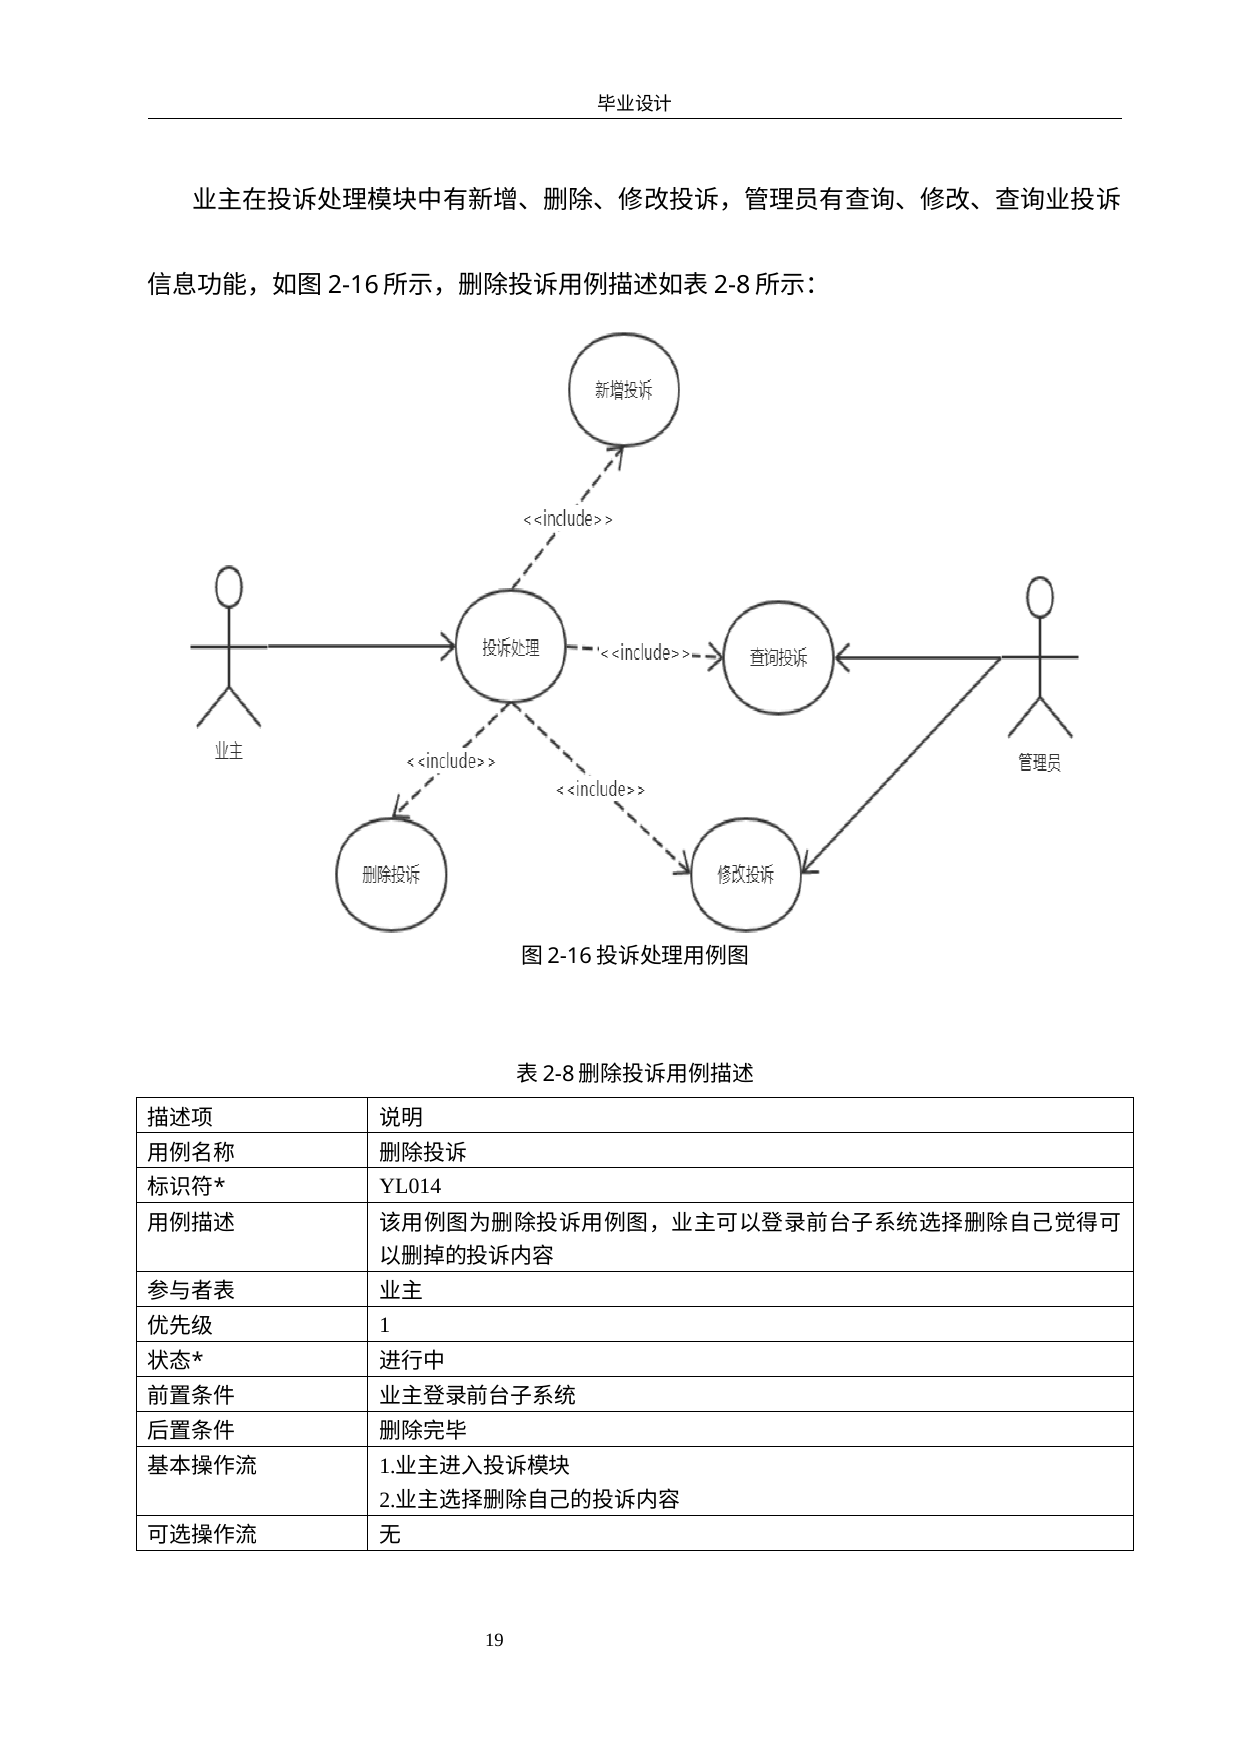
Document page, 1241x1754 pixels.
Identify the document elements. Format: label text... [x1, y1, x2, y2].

text 业主在投诉处理模块中有新增、删除、修改投诉，管理员有查询、修改、查询业投诉信息功能，如图2-16所示，删除投诉用例描述如表2-8所示： [148, 164, 1122, 317]
table_cell 业主 [368, 1272, 1133, 1306]
table_cell 可选操作流 [137, 1516, 367, 1550]
table_cell 优先级 [137, 1307, 367, 1341]
table_cell 删除投诉 [368, 1133, 1133, 1167]
text 图2-16投诉处理用例图 [148, 937, 1122, 971]
table_header 说明 [368, 1098, 1133, 1132]
table_cell 该用例图为删除投诉用例图，业主可以登录前台子系统选择删除自己觉得可以删掉的投诉内容 [368, 1203, 1133, 1271]
table_cell 无 [368, 1516, 1133, 1550]
text 表2-8删除投诉用例描述 [148, 1055, 1122, 1089]
table_cell 1 [368, 1307, 1133, 1341]
table_header 描述项 [137, 1098, 367, 1132]
table_cell 前置条件 [137, 1377, 367, 1411]
table_cell 状态* [137, 1342, 367, 1376]
table_cell 1.业主进入投诉模块 2.业主选择删除自己的投诉内容 [368, 1447, 1133, 1515]
table_cell 用例描述 [137, 1203, 367, 1271]
table_cell 业主登录前台子系统 [368, 1377, 1133, 1411]
picture [163, 326, 1107, 936]
table_cell 后置条件 [137, 1412, 367, 1446]
table_cell 用例名称 [137, 1133, 367, 1167]
table_cell 标识符* [137, 1168, 367, 1202]
table_cell YL014 [368, 1168, 1133, 1202]
table_cell 进行中 [368, 1342, 1133, 1376]
table_cell 基本操作流 [137, 1447, 367, 1515]
table_cell 删除完毕 [368, 1412, 1133, 1446]
table_cell 参与者表 [137, 1272, 367, 1306]
